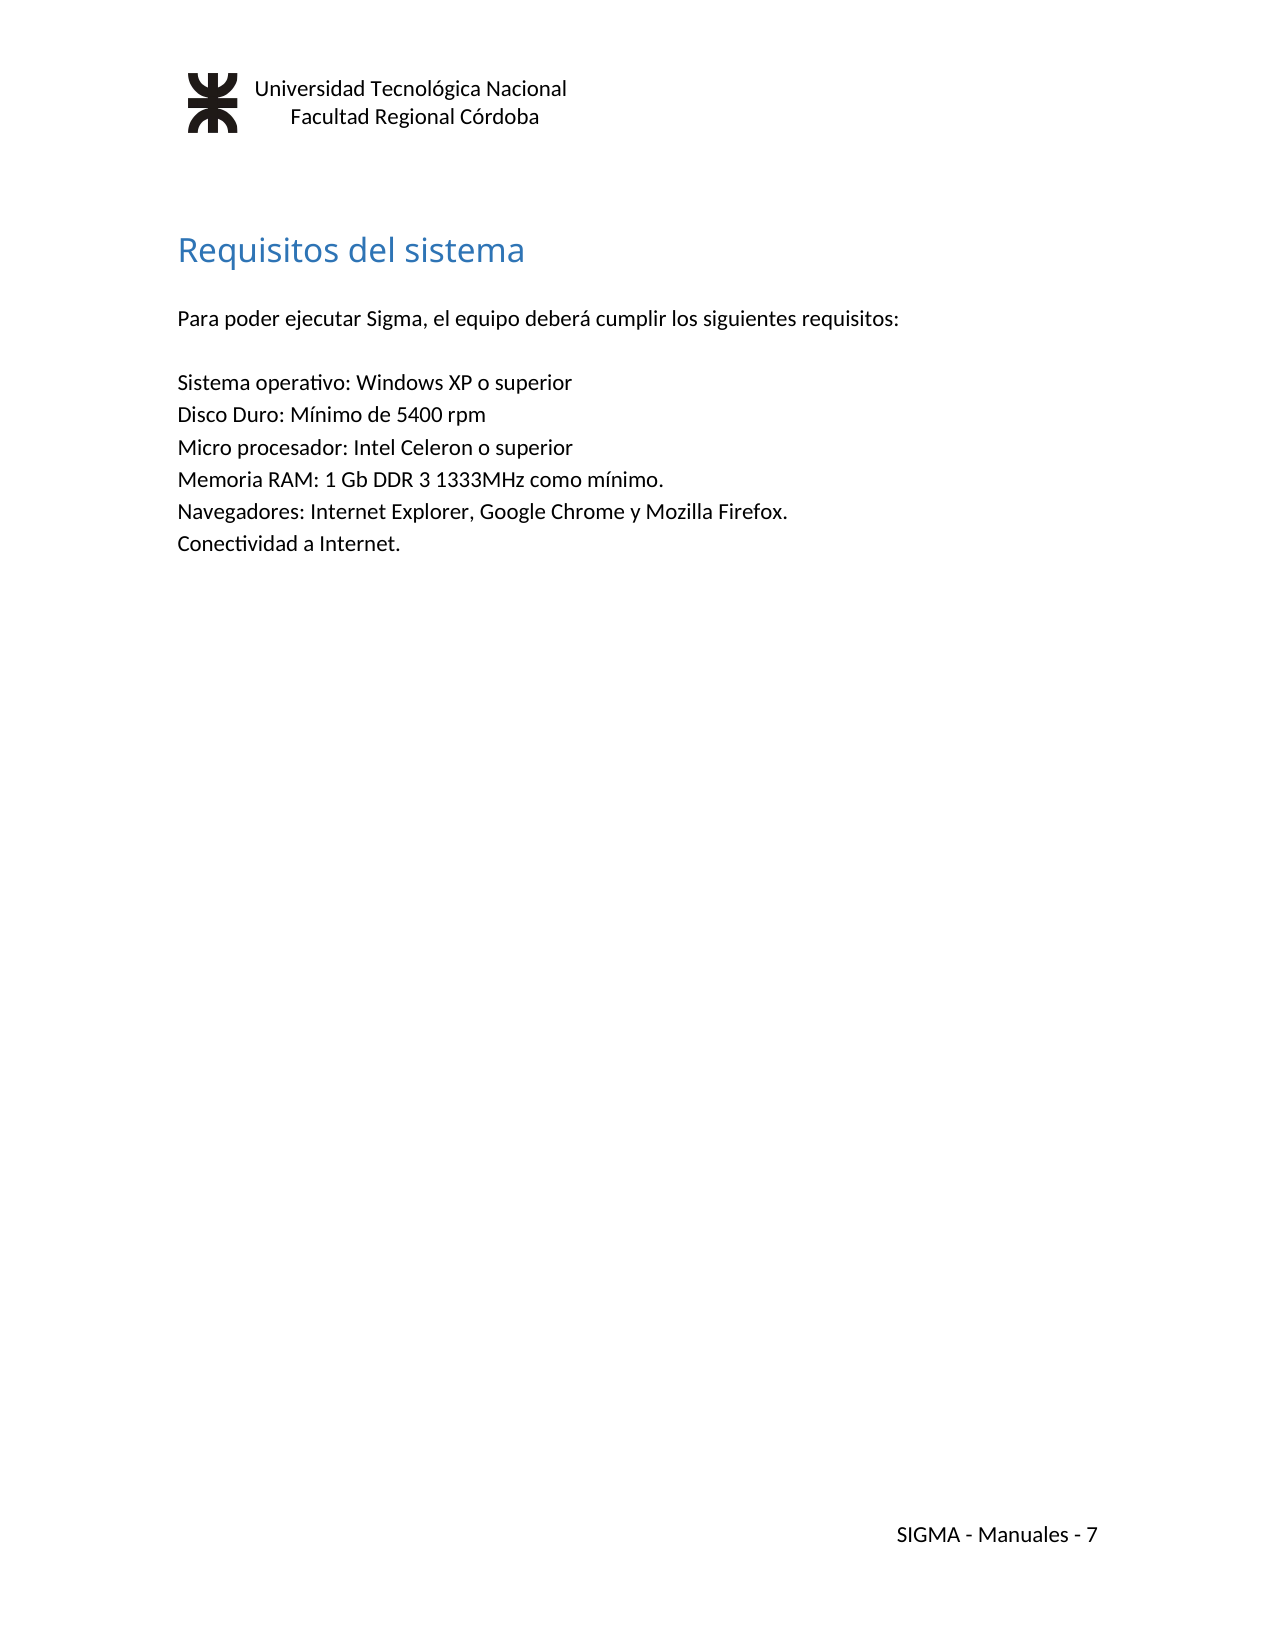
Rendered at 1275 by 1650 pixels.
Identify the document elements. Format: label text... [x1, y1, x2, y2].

subtitle Requisitos del sistema [177, 181, 1098, 272]
text Sistema operativo: Windows XP o superior [177, 368, 1098, 396]
text Memoria RAM: 1 Gb DDR 3 1333MHz como mínimo. [177, 465, 1098, 493]
text Navegadores: Internet Explorer, Google Chrome y Mozilla Firefox. [177, 497, 1098, 525]
text Micro procesador: Intel Celeron o superior [177, 433, 1098, 461]
text Para poder ejecutar Sigma, el equipo deberá cumplir los siguientes requisitos: [177, 304, 1098, 332]
text Disco Duro: Mínimo de 5400 rpm [177, 401, 1098, 428]
text Conectividad a Internet. [177, 529, 1098, 557]
picture [188, 73, 238, 133]
